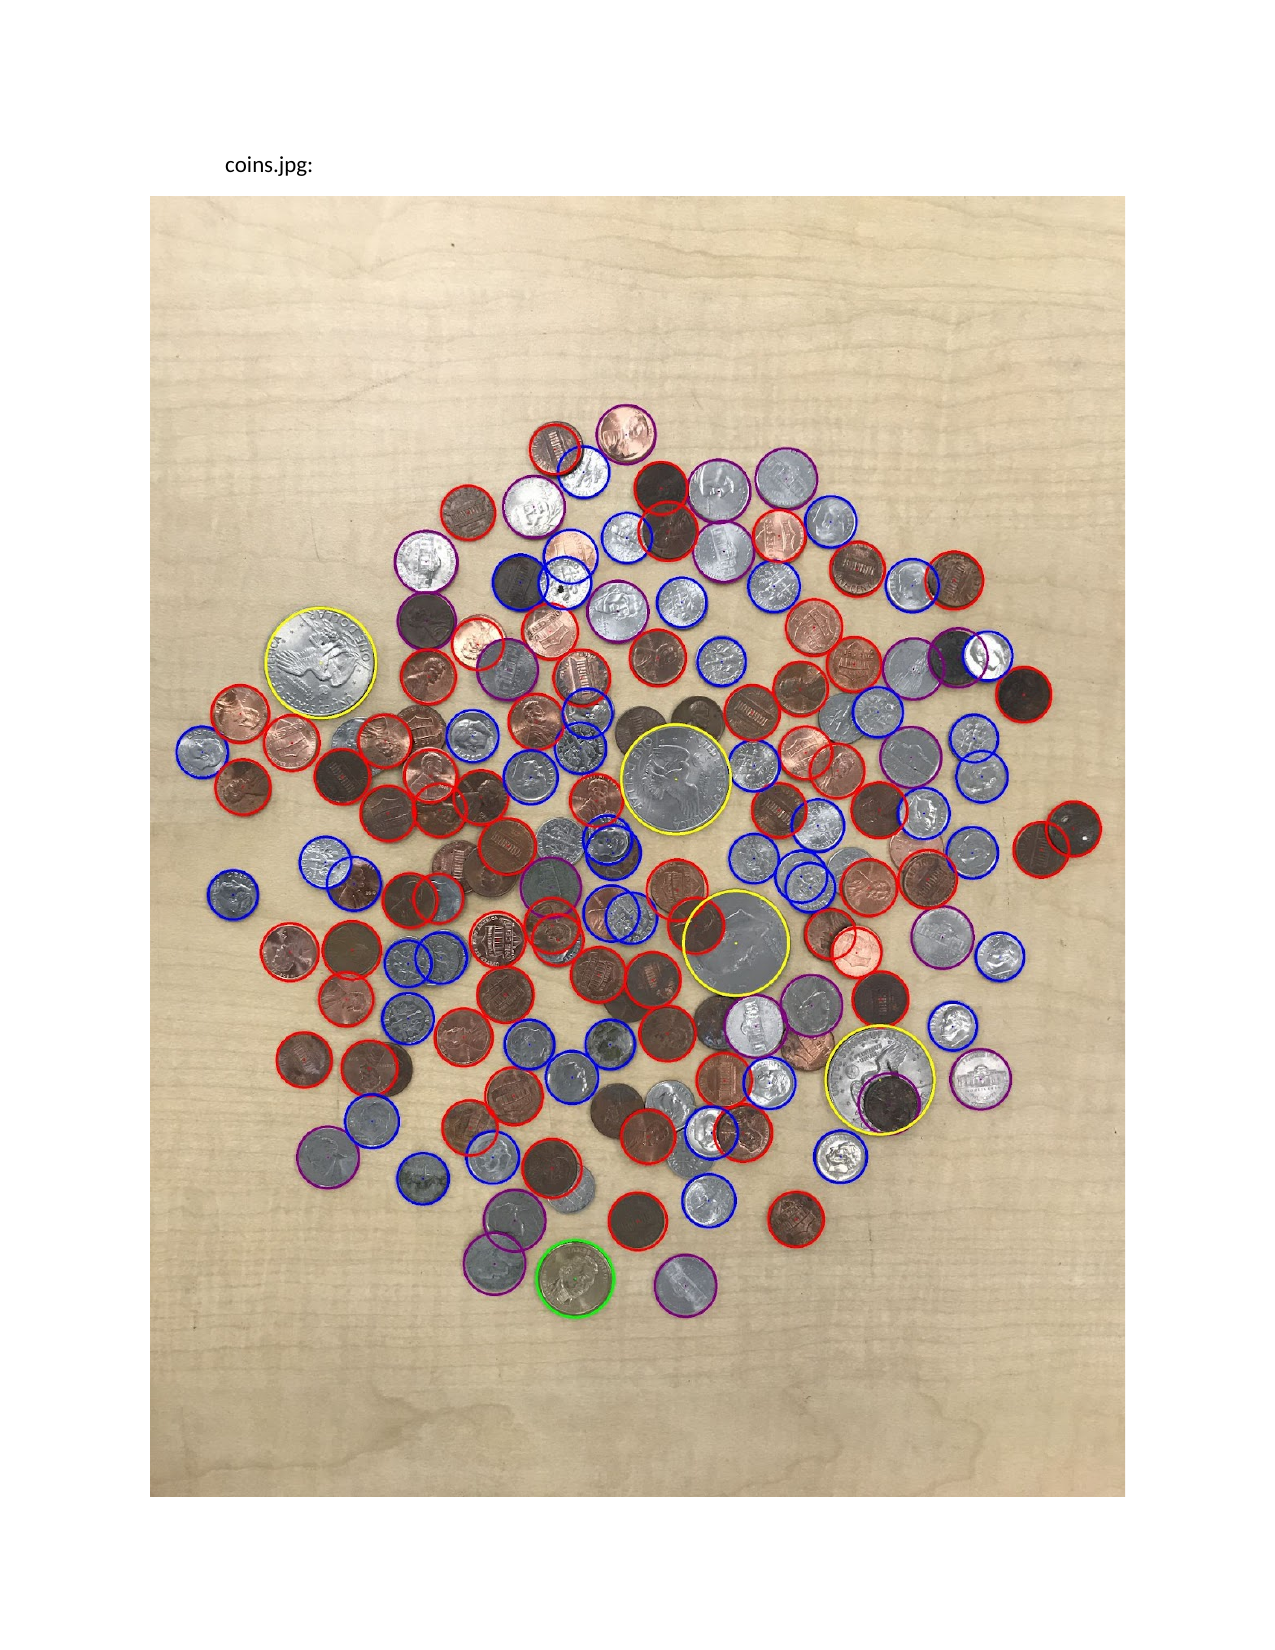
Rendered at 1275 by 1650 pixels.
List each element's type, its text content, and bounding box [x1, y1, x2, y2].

picture [150, 196, 1125, 1497]
list coins.jpg: [225, 150, 1125, 178]
